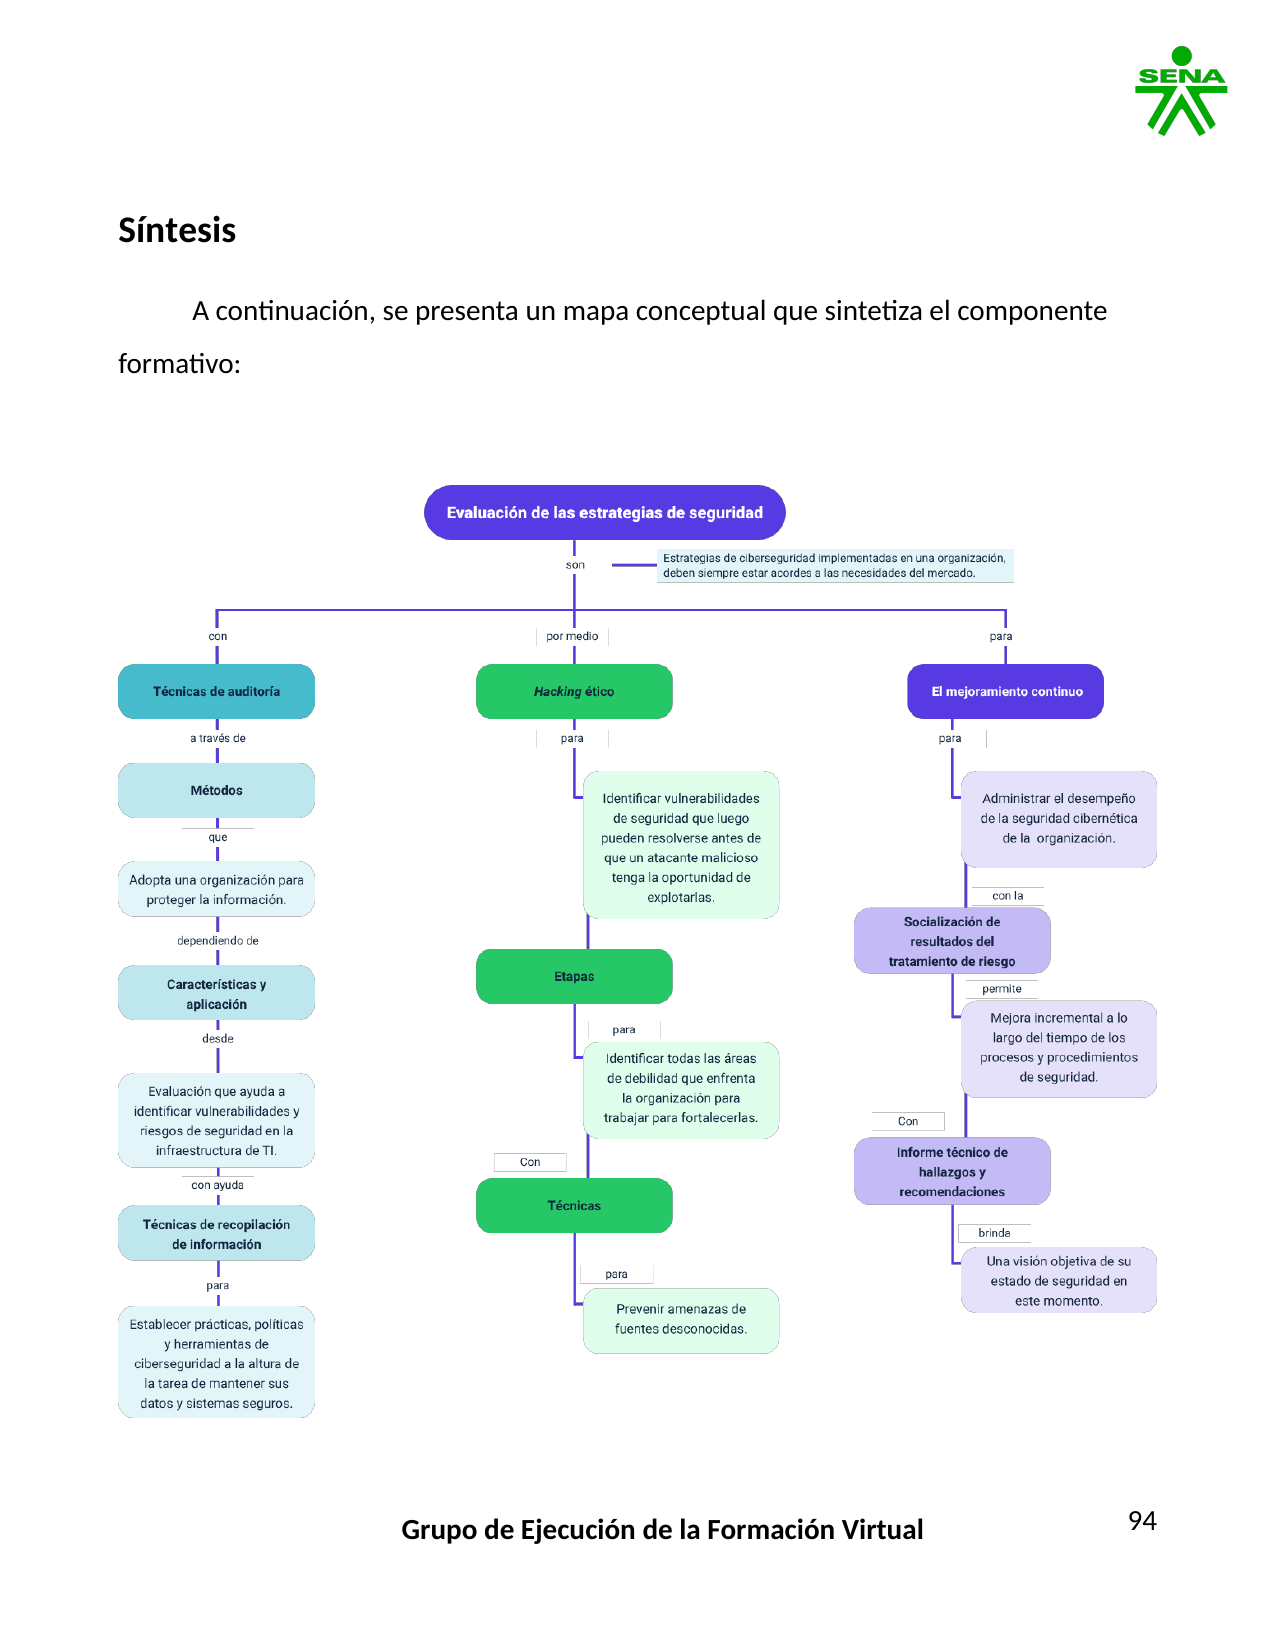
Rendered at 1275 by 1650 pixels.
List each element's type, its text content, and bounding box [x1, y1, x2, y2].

picture [118, 485, 1157, 1418]
text A continuación, se presenta un mapa conceptual que sintetiza el componente formativo: [118, 292, 1157, 381]
picture [1135, 46, 1228, 136]
text Síntesis [118, 206, 1157, 252]
